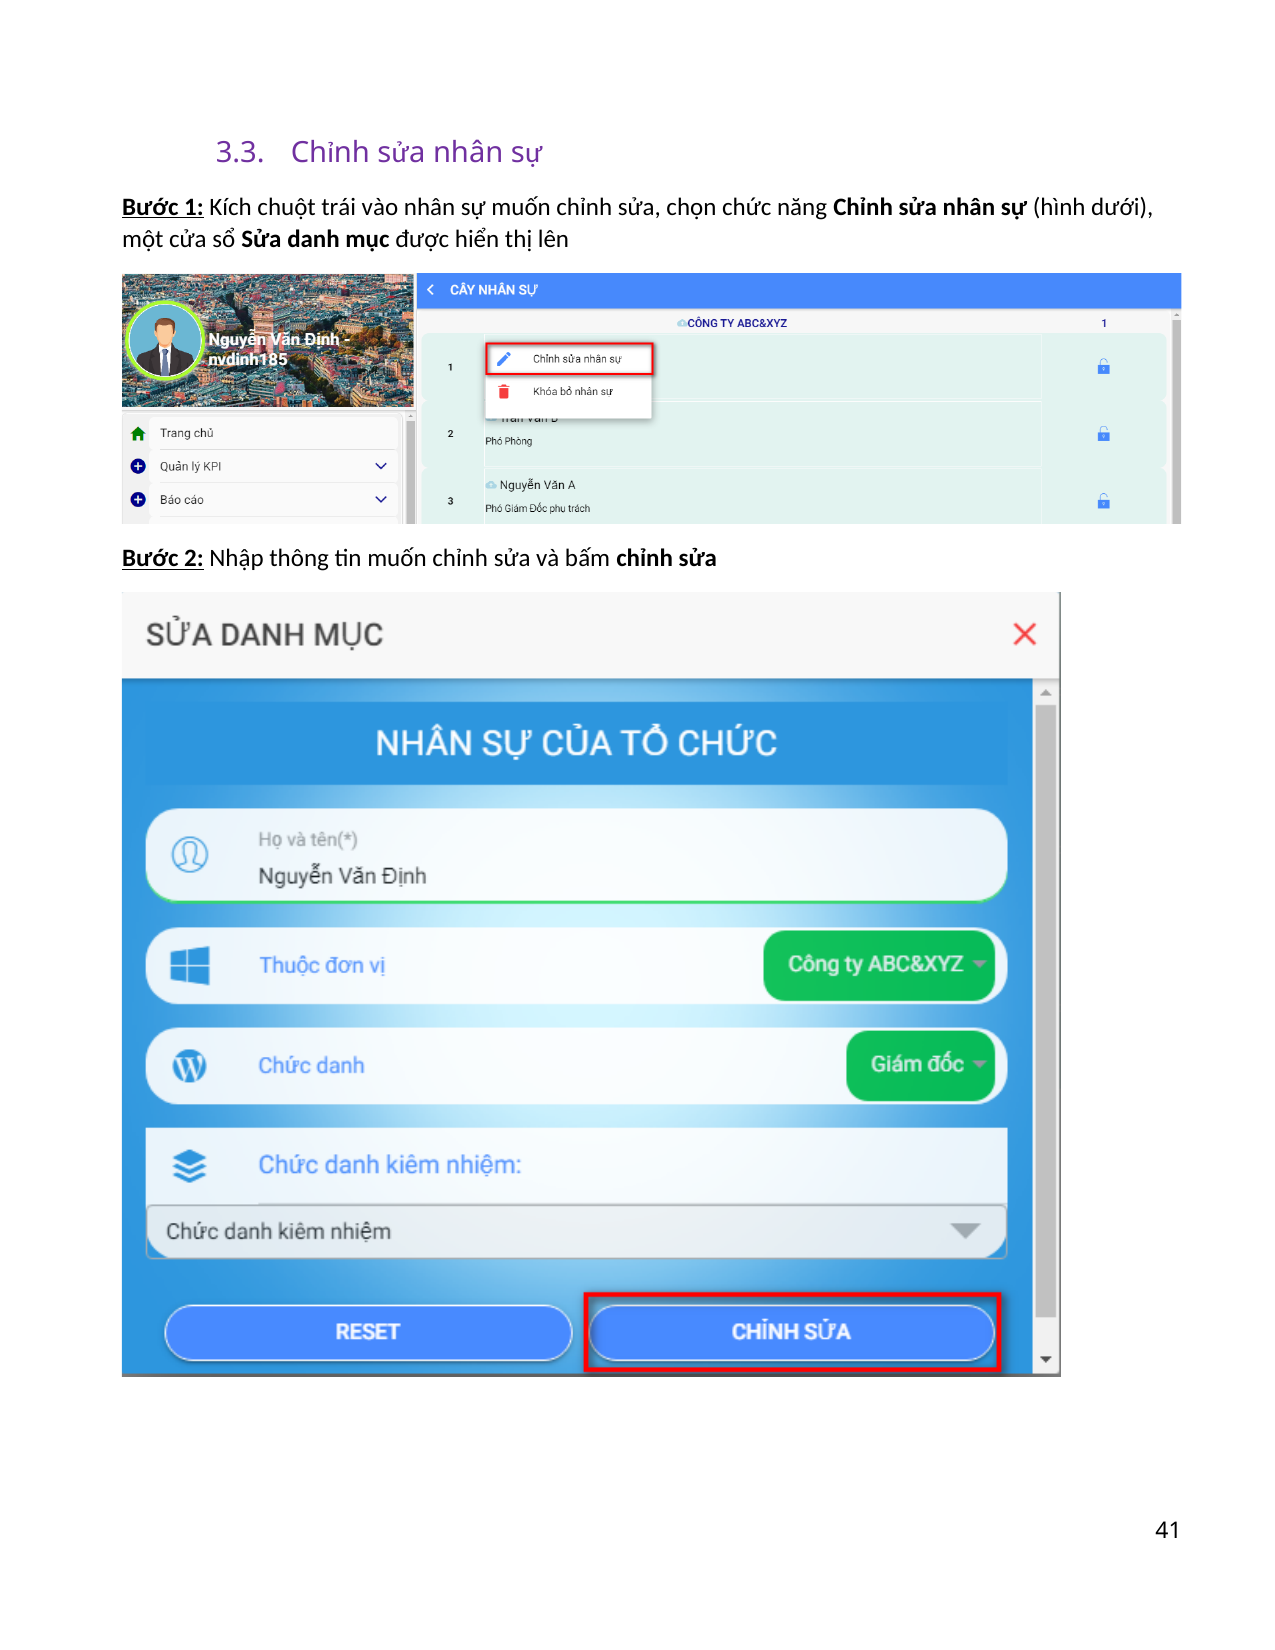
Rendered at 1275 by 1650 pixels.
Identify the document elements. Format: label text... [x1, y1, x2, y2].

text Bước 1: Kích chuột trái vào nhân sự muốn chỉnh sửa, chọn chức năng Chỉnh sửa nhân sự (hình dưới), một cửa sổ Sửa danh mục được hiển thị lên [122, 191, 1181, 254]
list Chỉnh sửa nhân sự [216, 131, 1181, 171]
text Bước 2: Nhập thông tin muốn chỉnh sửa và bấm chỉnh sửa [122, 542, 1181, 573]
picture [121, 592, 1061, 1377]
picture [121, 273, 1182, 524]
